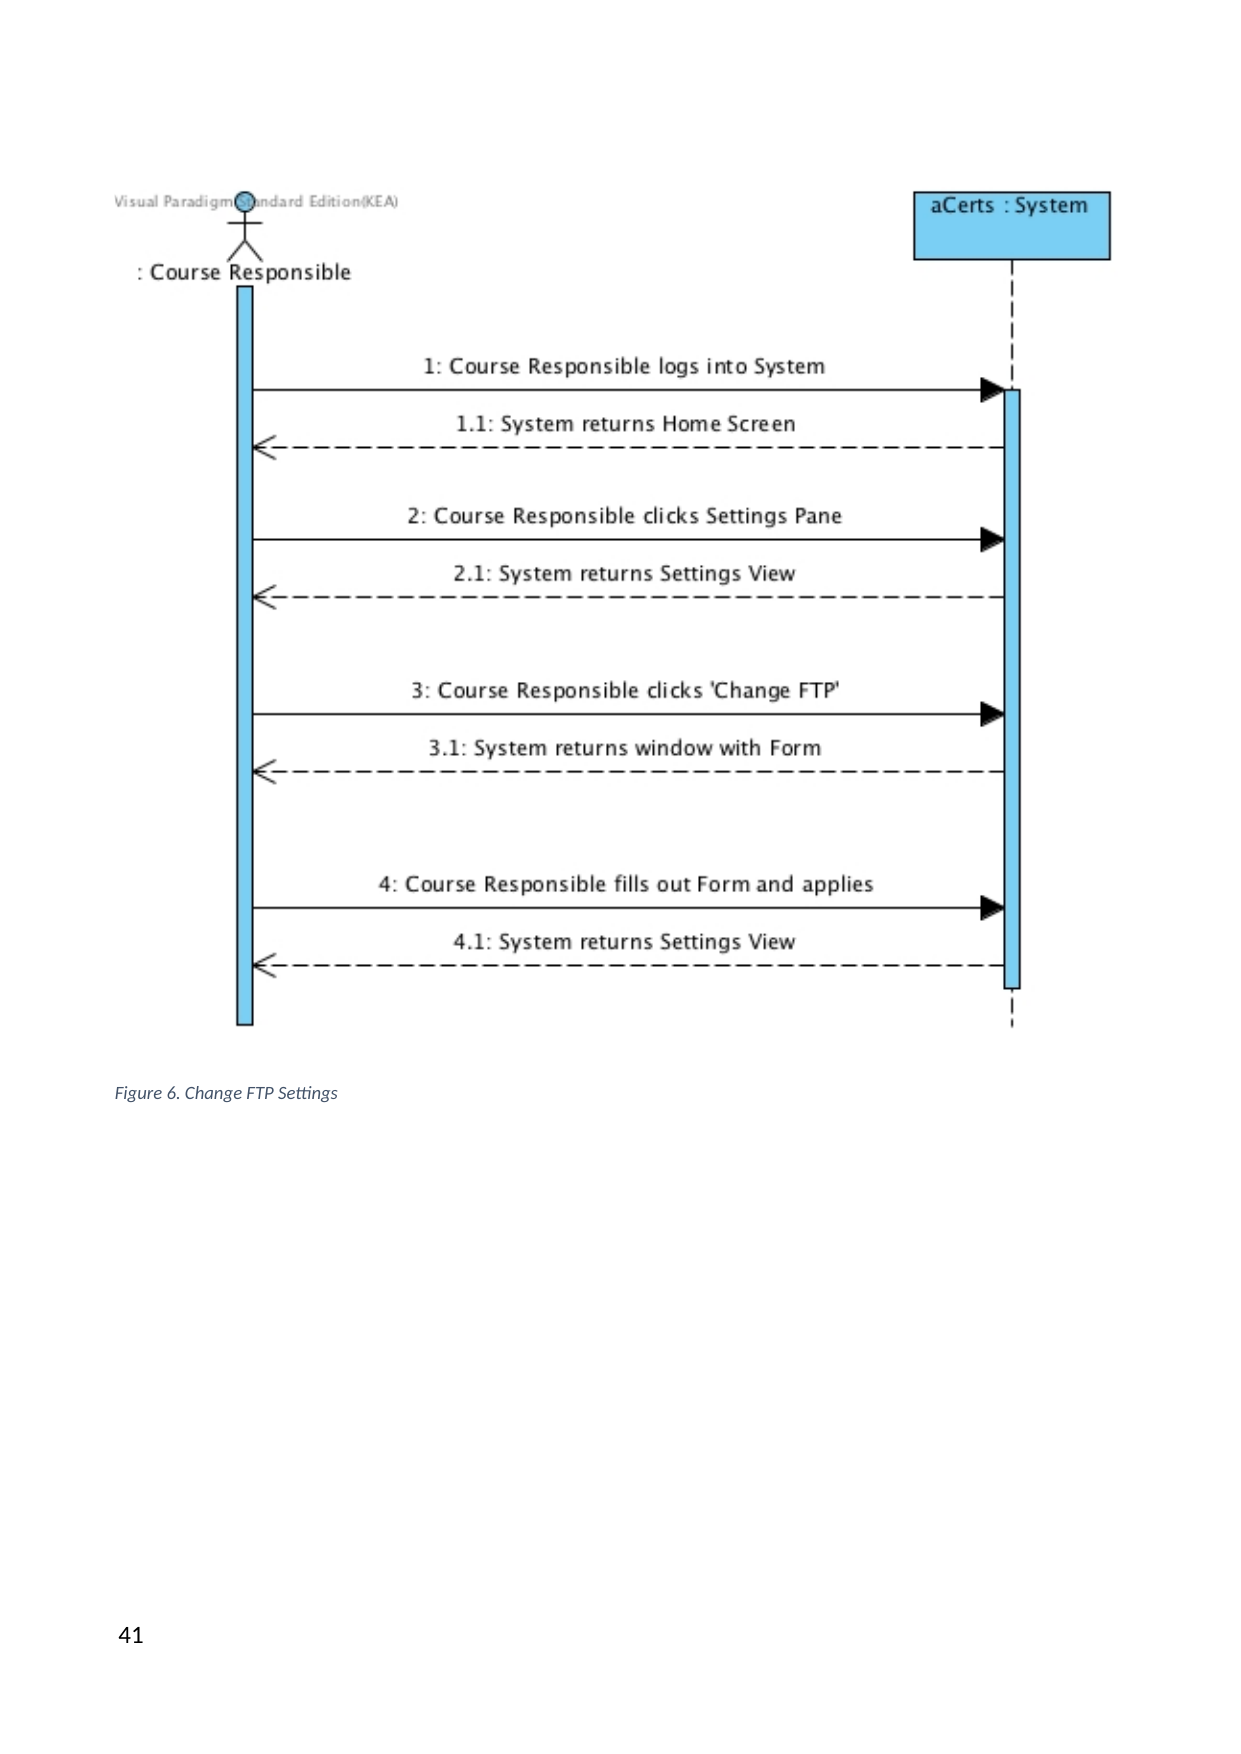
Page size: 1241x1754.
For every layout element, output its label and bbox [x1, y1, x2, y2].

picture [114, 187, 1119, 1034]
